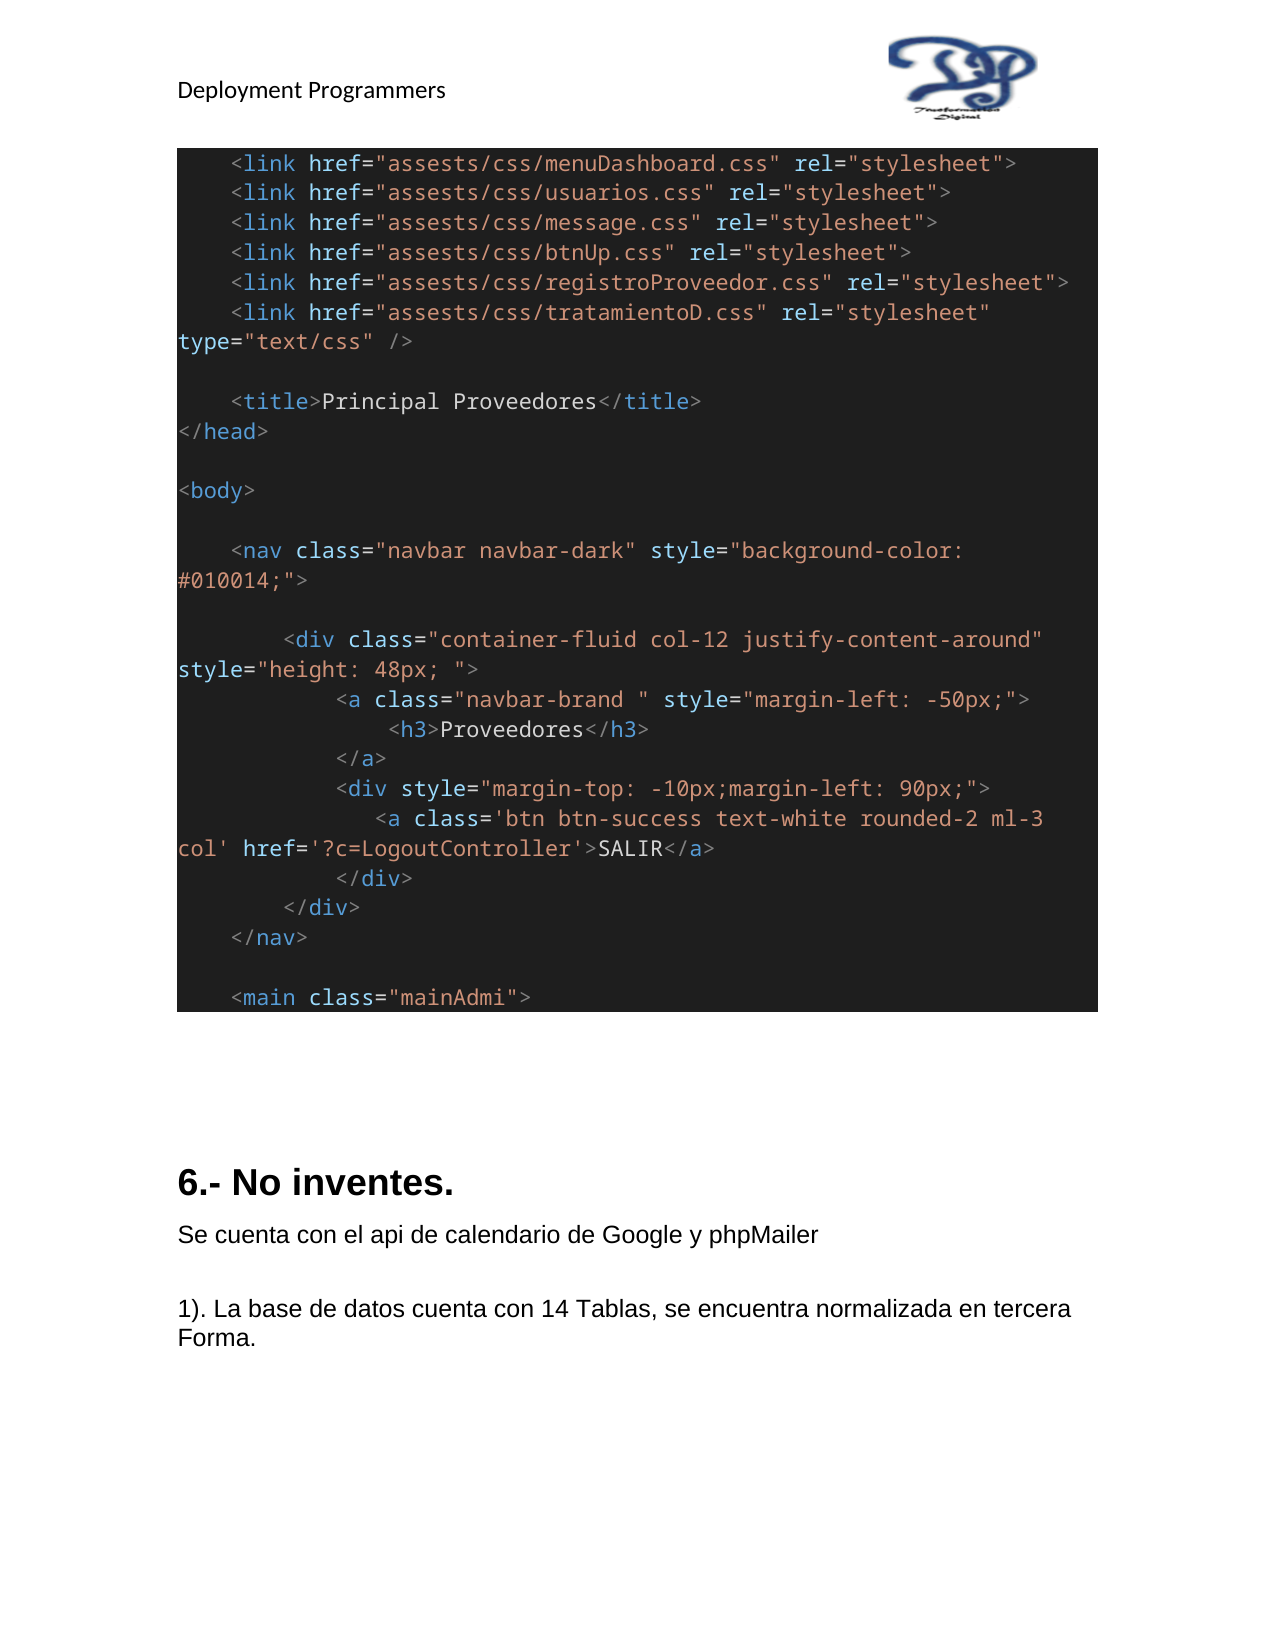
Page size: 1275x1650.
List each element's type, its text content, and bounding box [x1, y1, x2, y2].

text <link href="assests/css/message.css" rel="stylesheet"> [177, 207, 1098, 237]
text </div> [177, 863, 1098, 892]
text </a> [177, 743, 1098, 773]
text <nav class="navbar navbar-dark" style="background-color: #010014;"> [177, 535, 1098, 594]
text <h3>Proveedores</h3> [177, 714, 1098, 743]
picture [888, 34, 1038, 124]
text <link href="assests/css/btnUp.css" rel="stylesheet"> [177, 237, 1098, 267]
text <link href="assests/css/tratamientoD.css" rel="stylesheet" type="text/css" /> [177, 297, 1098, 356]
text <div class="container-fluid col-12 justify-content-around" style="height: 48px; "> [177, 624, 1098, 684]
text <body> [177, 475, 1098, 505]
text </head> [177, 416, 1098, 446]
text </nav> [177, 922, 1098, 952]
text 6.- No inventes. [177, 1160, 1098, 1203]
text <main class="mainAdmi"> [177, 982, 1098, 1012]
text <link href="assests/css/menuDashboard.css" rel="stylesheet"> [177, 148, 1098, 177]
text <link href="assests/css/registroProveedor.css" rel="stylesheet"> [177, 267, 1098, 297]
text <a class='btn btn-success text-white rounded-2 ml-3 col' href='?c=LogoutController'>SALIR</a> [177, 803, 1098, 863]
text <div style="margin-top: -10px;margin-left: 90px;"> [177, 773, 1098, 803]
text Se cuenta con el api de calendario de Google y phpMailer [177, 1220, 1098, 1248]
text </div> [177, 892, 1098, 922]
text <title>Principal Proveedores</title> [177, 386, 1098, 416]
text <a class="navbar-brand " style="margin-left: -50px;"> [177, 684, 1098, 714]
text 1). La base de datos cuenta con 14 Tablas, se encuentra normalizada en tercera Forma. [177, 1294, 1098, 1351]
text <link href="assests/css/usuarios.css" rel="stylesheet"> [177, 177, 1098, 207]
